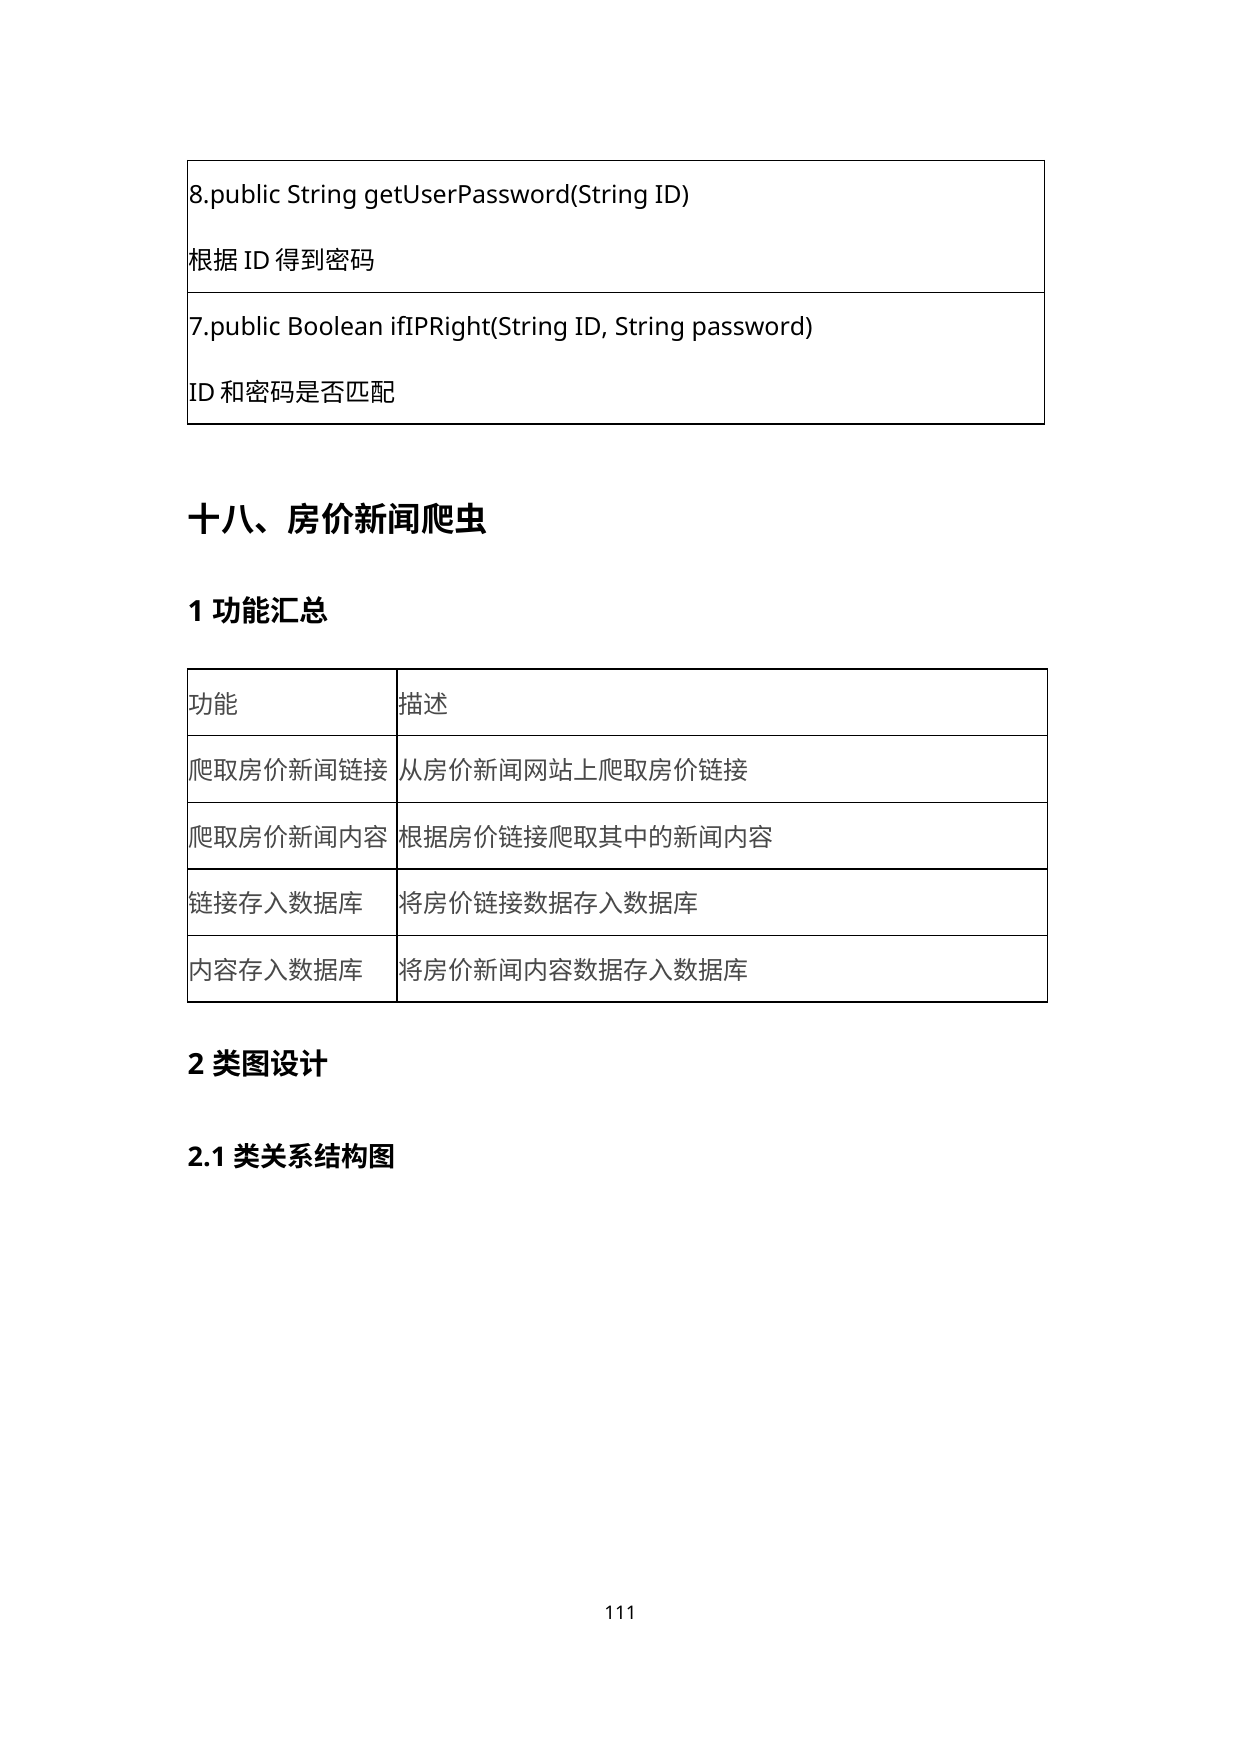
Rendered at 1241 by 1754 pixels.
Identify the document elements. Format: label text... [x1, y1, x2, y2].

table_cell 将房价新闻内容数据存入数据库 [398, 936, 1047, 1001]
table_cell 内容存入数据库 [188, 936, 396, 1001]
table_cell 将房价链接数据存入数据库 [398, 870, 1047, 934]
table_cell 链接存入数据库 [188, 870, 396, 934]
text 2.1 类关系结构图 [187, 1122, 1053, 1187]
table_header 描述 [398, 670, 1047, 735]
table_cell 7.public Boolean ifIPRight(String ID, String password) ID和密码是否匹配 [188, 293, 1044, 423]
table_header 功能 [188, 670, 396, 735]
table_cell 从房价新闻网站上爬取房价链接 [398, 736, 1047, 801]
text 十八、房价新闻爬虫 [187, 484, 1053, 549]
table_cell 根据房价链接爬取其中的新闻内容 [398, 803, 1047, 868]
text 2 类图设计 [187, 1030, 1053, 1095]
table_cell 8.public String getUserPassword(String ID) 根据ID得到密码 [188, 161, 1044, 291]
table_cell 爬取房价新闻内容 [188, 803, 396, 868]
text 1 功能汇总 [187, 576, 1053, 641]
table_cell 爬取房价新闻链接 [188, 736, 396, 801]
